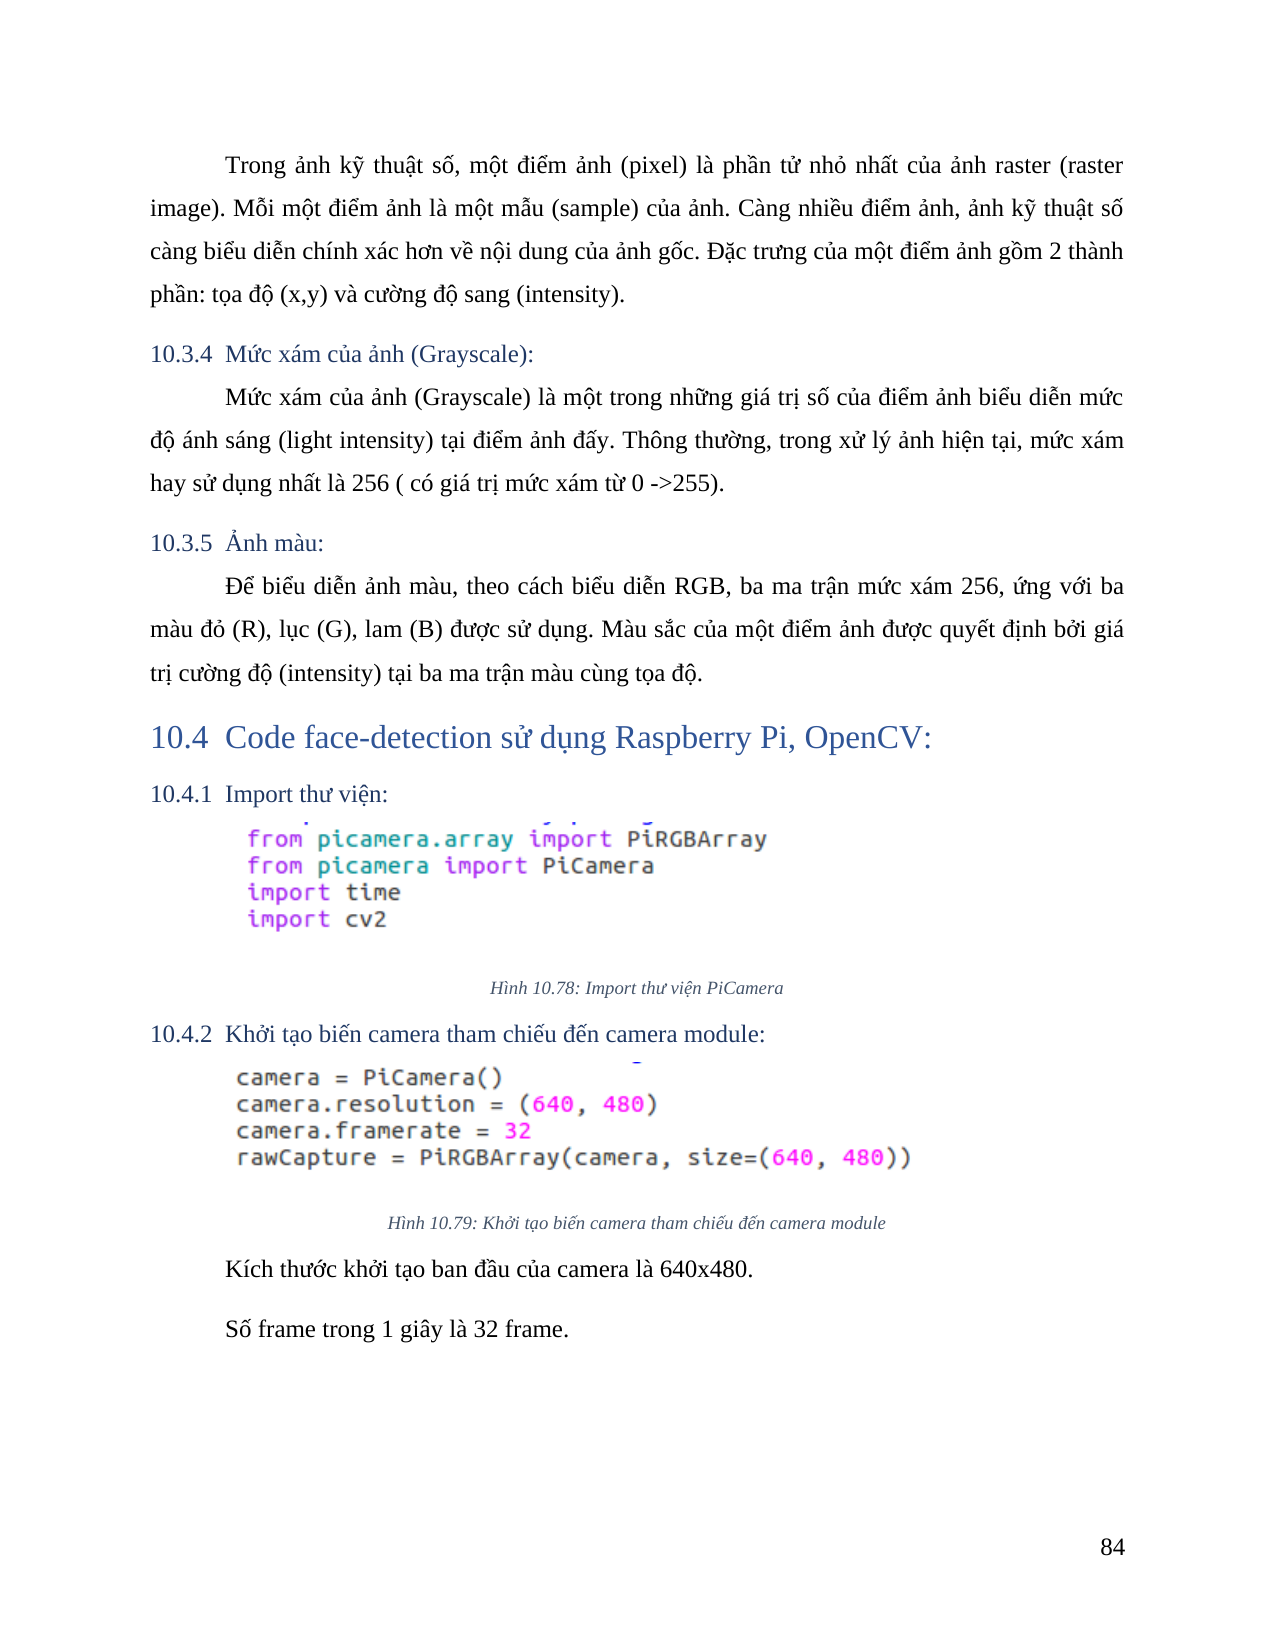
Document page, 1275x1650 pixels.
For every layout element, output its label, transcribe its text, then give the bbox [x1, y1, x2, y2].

picture [247, 822, 1028, 946]
list Khởi tạo biến camera tham chiếu đến camera module: [150, 1019, 1125, 1048]
text Số frame trong 1 giây là 32 frame. [150, 1314, 1125, 1343]
text Kích thước khởi tạo ban đầu của camera là 640x480. [150, 1254, 1125, 1283]
text Trong ảnh kỹ thuật số, một điểm ảnh (pixel) là phần tử nhỏ nhất của ảnh raster (raster image). Mỗi một điểm ảnh là một mẫu (sample) của ảnh. Càng nhiều điểm ảnh, ảnh kỹ thuật số càng biểu diễn chính xác hơn về nội dung của ảnh gốc. Đặc trưng của một điểm ảnh gồm 2 thành phần: tọa độ (x,y) và cường độ sang (intensity). [150, 150, 1125, 308]
subtitle Mức xám của ảnh (Grayscale): [150, 339, 1125, 368]
subtitle Code face-detection sử dụng Raspberry Pi, OpenCV: [150, 717, 1125, 756]
subtitle Import thư viện: [150, 779, 1125, 808]
text Mức xám của ảnh (Grayscale) là một trong những giá trị số của điểm ảnh biểu diễn mức độ ánh sáng (light intensity) tại điểm ảnh đấy. Thông thường, trong xử lý ảnh hiện tại, mức xám hay sử dụng nhất là 256 ( có giá trị mức xám từ 0 ->255). [150, 382, 1125, 497]
text Để biểu diễn ảnh màu, theo cách biểu diễn RGB, ba ma trận mức xám 256, ứng với ba màu đỏ (R), lục (G), lam (B) được sử dụng. Màu sắc của một điểm ảnh được quyết định bởi giá trị cường độ (intensity) tại ba ma trận màu cùng tọa độ. [150, 571, 1125, 686]
subtitle Ảnh màu: [150, 528, 1125, 557]
picture [236, 1062, 1039, 1181]
